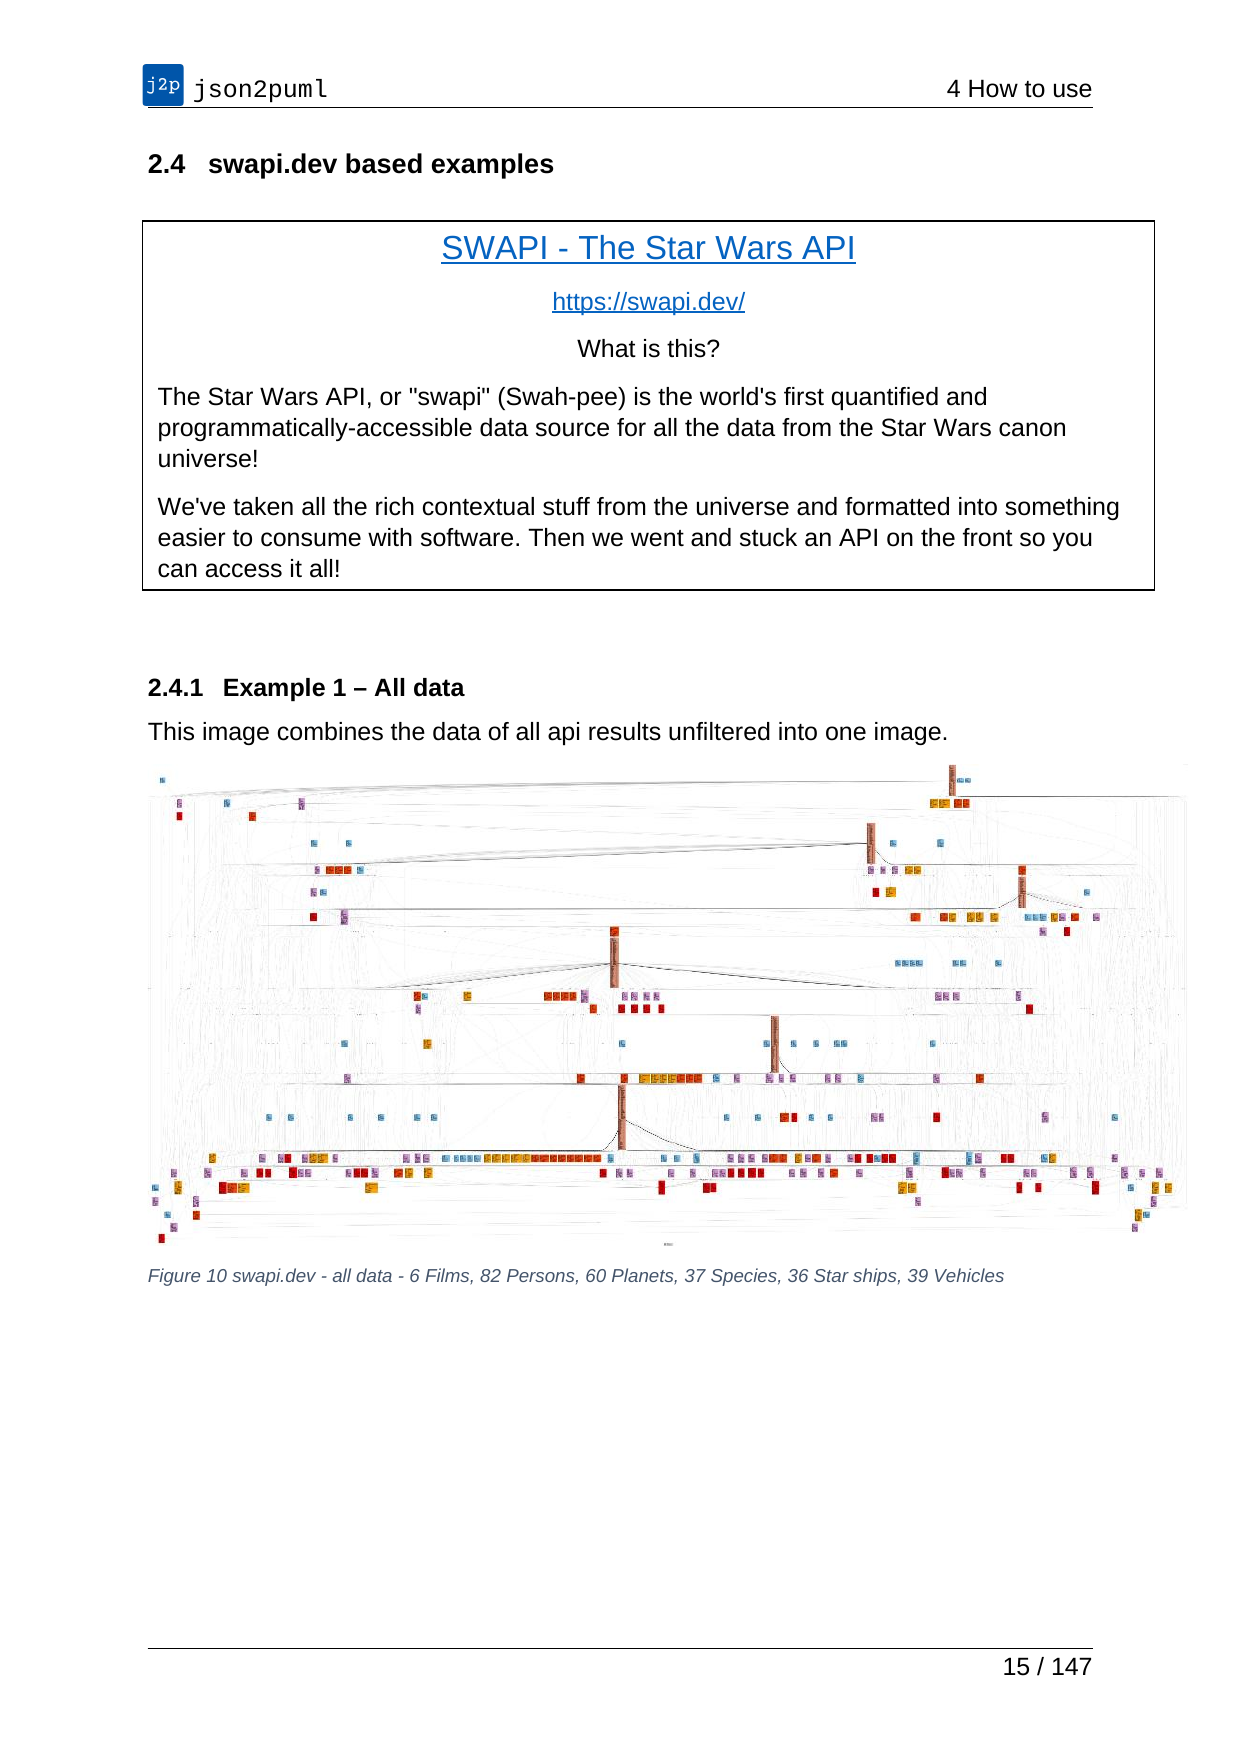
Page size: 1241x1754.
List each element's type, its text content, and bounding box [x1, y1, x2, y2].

picture [142, 64, 184, 106]
subtitle swapi.dev based examples [148, 148, 1093, 179]
subtitle Example 1 – All data [148, 673, 1093, 702]
picture [147, 764, 1189, 1246]
text Figure 10 swapi.dev - all data - 6 Films, 82 Persons, 60 Planets, 37 Species, 36 Star ships, 39 Vehicles [148, 1264, 1093, 1286]
text This image combines the data of all api results unfiltered into one image. [148, 717, 1093, 745]
